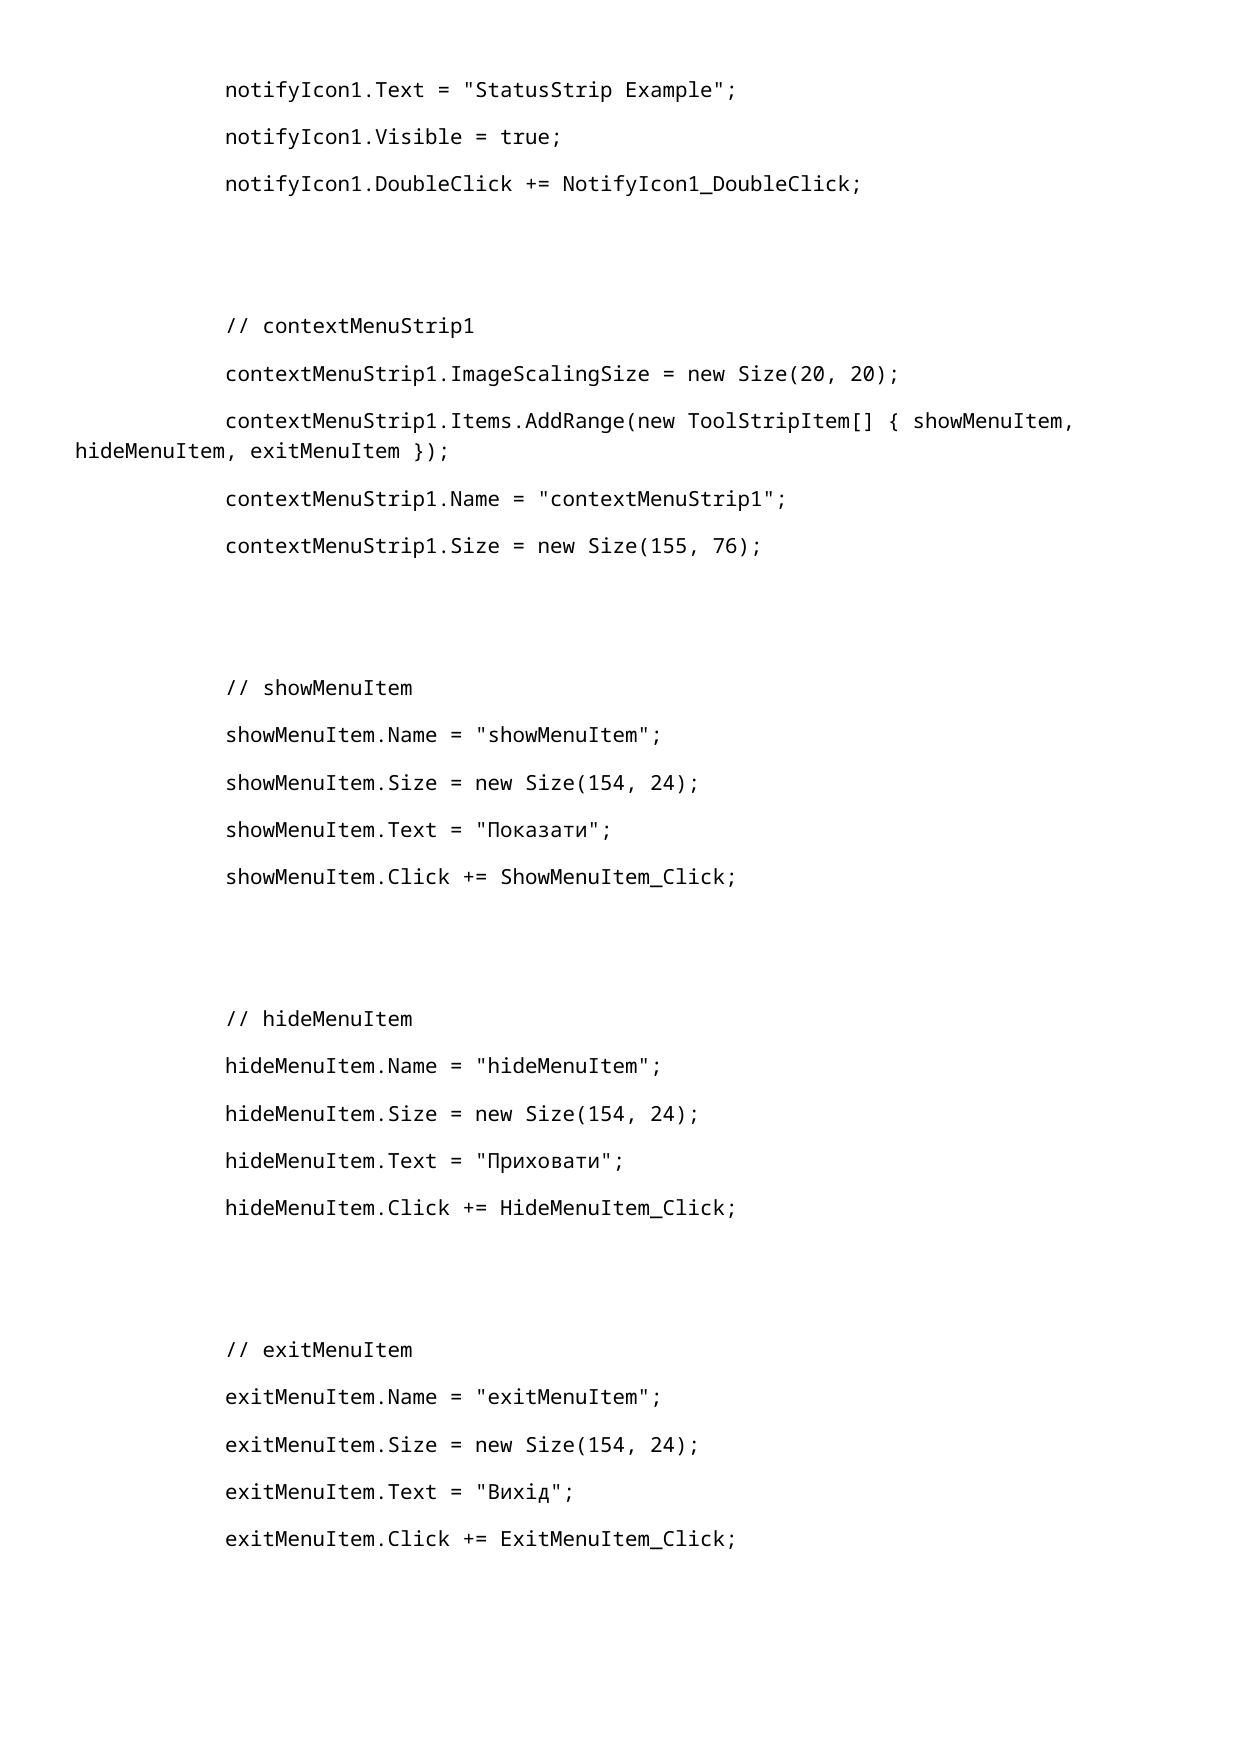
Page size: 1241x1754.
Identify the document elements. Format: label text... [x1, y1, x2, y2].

text exitMenuItem.Name = "exitMenuItem"; [75, 1382, 1165, 1411]
text hideMenuItem.Text = "Приховати"; [75, 1146, 1165, 1174]
text notifyIcon1.DoubleClick += NotifyIcon1_DoubleClick; [75, 169, 1165, 198]
text contextMenuStrip1.Size = new Size(155, 76); [75, 531, 1165, 560]
text notifyIcon1.Visible = true; [75, 122, 1165, 151]
text contextMenuStrip1.ImageScalingSize = new Size(20, 20); [75, 359, 1165, 387]
text showMenuItem.Size = new Size(154, 24); [75, 768, 1165, 796]
text showMenuItem.Click += ShowMenuItem_Click; [75, 862, 1165, 891]
text hideMenuItem.Click += HideMenuItem_Click; [75, 1193, 1165, 1222]
text hideMenuItem.Size = new Size(154, 24); [75, 1099, 1165, 1127]
text hideMenuItem.Name = "hideMenuItem"; [75, 1051, 1165, 1080]
text exitMenuItem.Click += ExitMenuItem_Click; [75, 1524, 1165, 1553]
text contextMenuStrip1.Items.AddRange(new ToolStripItem[] { showMenuItem, hideMenuItem, exitMenuItem }); [75, 406, 1165, 465]
text showMenuItem.Name = "showMenuItem"; [75, 720, 1165, 749]
text contextMenuStrip1.Name = "contextMenuStrip1"; [75, 484, 1165, 512]
text // contextMenuStrip1 [75, 311, 1165, 340]
text // exitMenuItem [75, 1335, 1165, 1364]
text exitMenuItem.Size = new Size(154, 24); [75, 1430, 1165, 1458]
text showMenuItem.Text = "Показати"; [75, 815, 1165, 843]
text // hideMenuItem [75, 1004, 1165, 1033]
text notifyIcon1.Text = "StatusStrip Example"; [75, 75, 1165, 103]
text exitMenuItem.Text = "Вихід"; [75, 1477, 1165, 1506]
text // showMenuItem [75, 673, 1165, 702]
